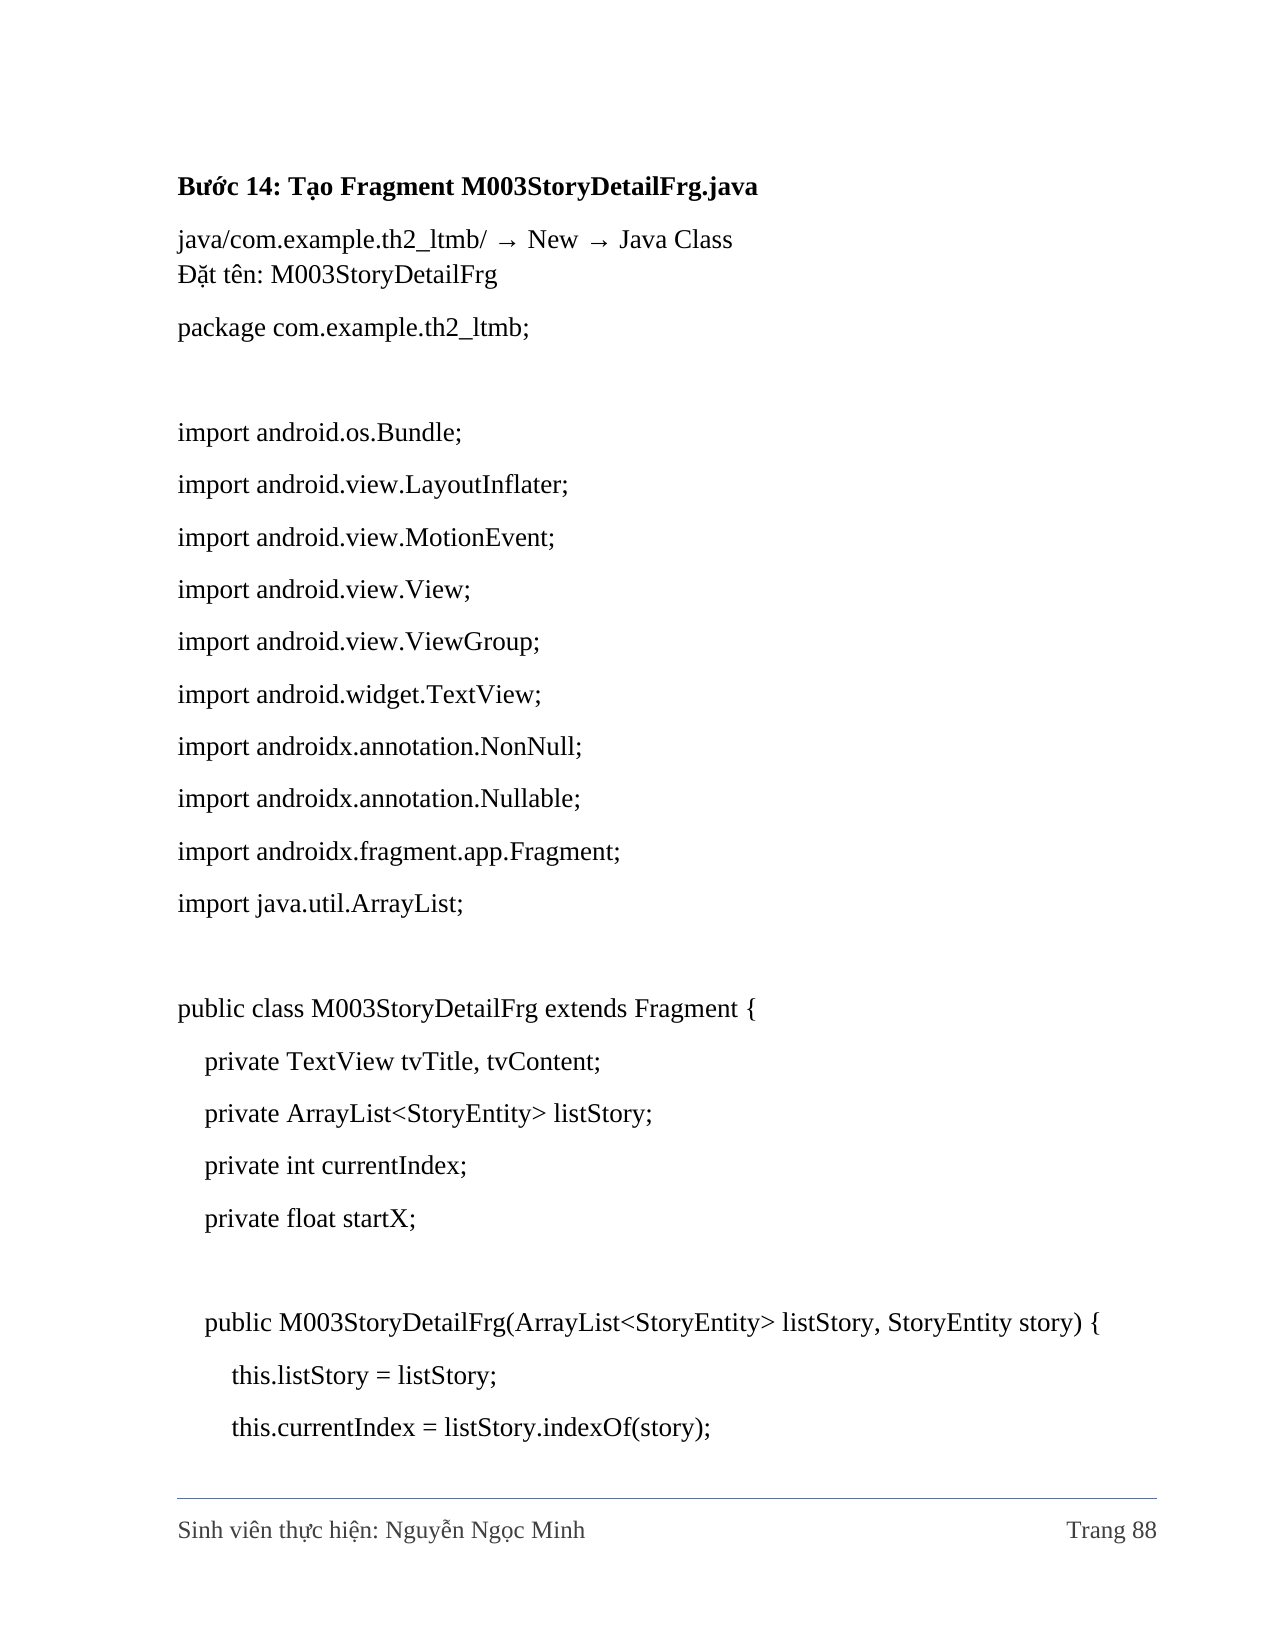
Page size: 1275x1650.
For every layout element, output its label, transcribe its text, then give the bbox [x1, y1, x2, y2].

text import androidx.annotation.NonNull; [177, 730, 1157, 761]
text Bước 14: Tạo Fragment M003StoryDetailFrg.java [177, 171, 1157, 202]
text import android.widget.TextView; [177, 678, 1157, 709]
text import android.view.MotionEvent; [177, 521, 1157, 552]
text private TextView tvTitle, tvContent; [177, 1044, 1157, 1076]
text import androidx.fragment.app.Fragment; [177, 835, 1157, 866]
text import android.os.Bundle; [177, 416, 1157, 447]
text import java.util.ArrayList; [177, 887, 1157, 918]
text import android.view.ViewGroup; [177, 625, 1157, 657]
text import android.view.View; [177, 573, 1157, 604]
text java/com.example.th2_ltmb/ → New → Java Class Đặt tên: M003StoryDetailFrg [177, 223, 1157, 290]
text import androidx.annotation.Nullable; [177, 783, 1157, 814]
text public class M003StoryDetailFrg extends Fragment { [177, 992, 1157, 1023]
text public M003StoryDetailFrg(ArrayList<StoryEntity> listStory, StoryEntity story) { [177, 1307, 1157, 1338]
text package com.example.th2_ltmb; [177, 311, 1157, 342]
text this.listStory = listStory; [177, 1359, 1157, 1390]
text this.currentIndex = listStory.indexOf(story); [177, 1411, 1157, 1442]
text import android.view.LayoutInflater; [177, 468, 1157, 499]
text private ArrayList<StoryEntity> listStory; [177, 1097, 1157, 1128]
text private int currentIndex; [177, 1149, 1157, 1181]
text private float startX; [177, 1202, 1157, 1233]
